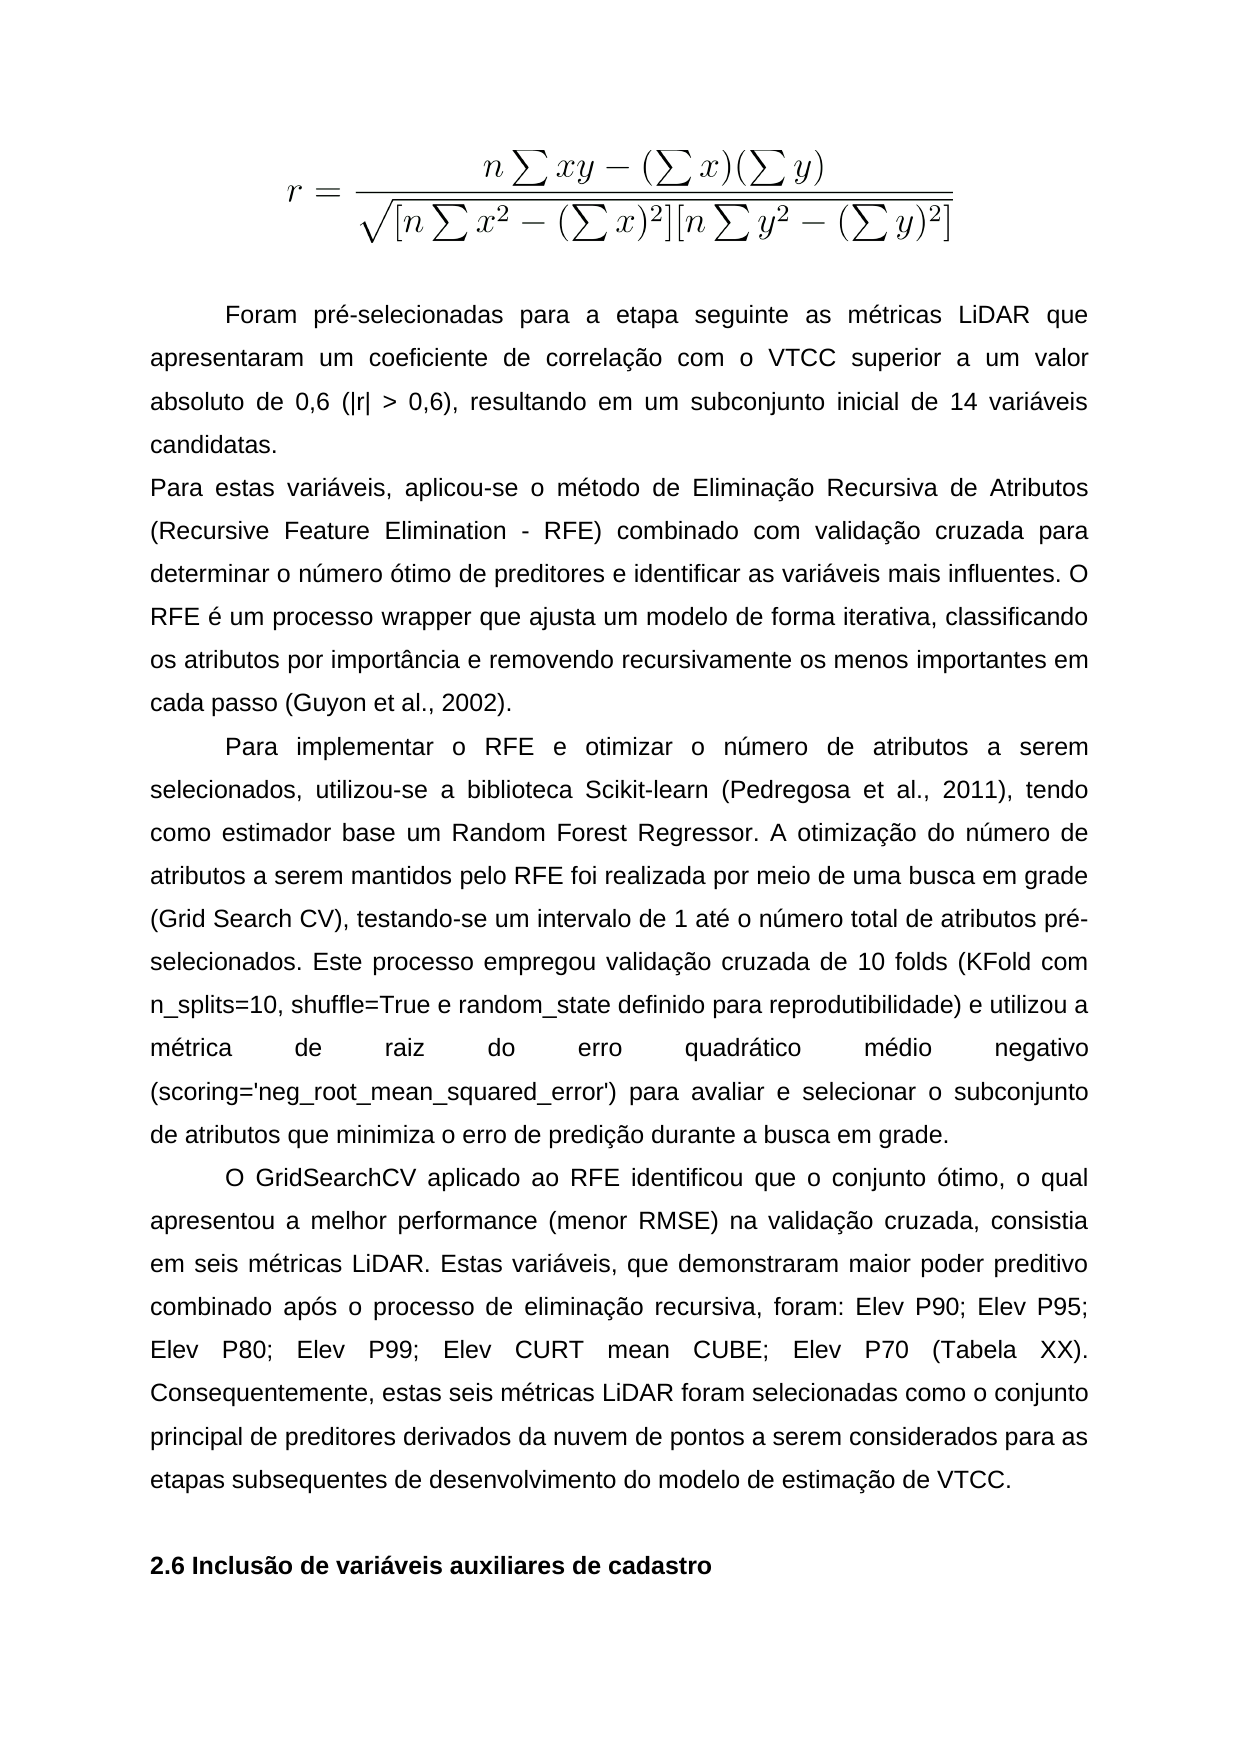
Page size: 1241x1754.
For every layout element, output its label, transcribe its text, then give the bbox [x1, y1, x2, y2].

text 2.6 Inclusão de variáveis auxiliares de cadastro [150, 1551, 1090, 1579]
text Para estas variáveis, aplicou-se o método de Eliminação Recursiva de Atributos (Recursive Feature Elimination - RFE) combinado com validação cruzada para determinar o número ótimo de preditores e identificar as variáveis mais influentes. O RFE é um processo wrapper que ajusta um modelo de forma iterativa, classificando os atributos por importância e removendo recursivamente os menos importantes em cada passo (Guyon et al., 2002). [150, 473, 1090, 717]
text Para implementar o RFE e otimizar o número de atributos a serem selecionados, utilizou-se a biblioteca Scikit-learn (Pedregosa et al., 2011), tendo como estimador base um Random Forest Regressor. A otimização do número de atributos a serem mantidos pelo RFE foi realizada por meio de uma busca em grade (Grid Search CV), testando-se um intervalo de 1 até o número total de atributos pré-selecionados. Este processo empregou validação cruzada de 10 folds (KFold com n_splits=10, shuffle=True e random_state definido para reprodutibilidade) e utilizou a métrica de raiz do erro quadrático médio negativo (scoring='neg_root_mean_squared_error') para avaliar e selecionar o subconjunto de atributos que minimiza o erro de predição durante a busca em grade. [150, 731, 1090, 1148]
text Foram pré-selecionadas para a etapa seguinte as métricas LiDAR que apresentaram um coeficiente de correlação com o VTCC superior a um valor absoluto de 0,6 (|r| > 0,6), resultando em um subconjunto inicial de 14 variáveis candidatas. [150, 300, 1090, 458]
picture [287, 150, 953, 243]
text O GridSearchCV aplicado ao RFE identificou que o conjunto ótimo, o qual apresentou a melhor performance (menor RMSE) na validação cruzada, consistia em seis métricas LiDAR. Estas variáveis, que demonstraram maior poder preditivo combinado após o processo de eliminação recursiva, foram: Elev P90; Elev P95; Elev P80; Elev P99; Elev CURT mean CUBE; Elev P70 (Tabela XX). Consequentemente, estas seis métricas LiDAR foram selecionadas como o conjunto principal de preditores derivados da nuvem de pontos a serem considerados para as etapas subsequentes de desenvolvimento do modelo de estimação de VTCC. [150, 1163, 1090, 1493]
